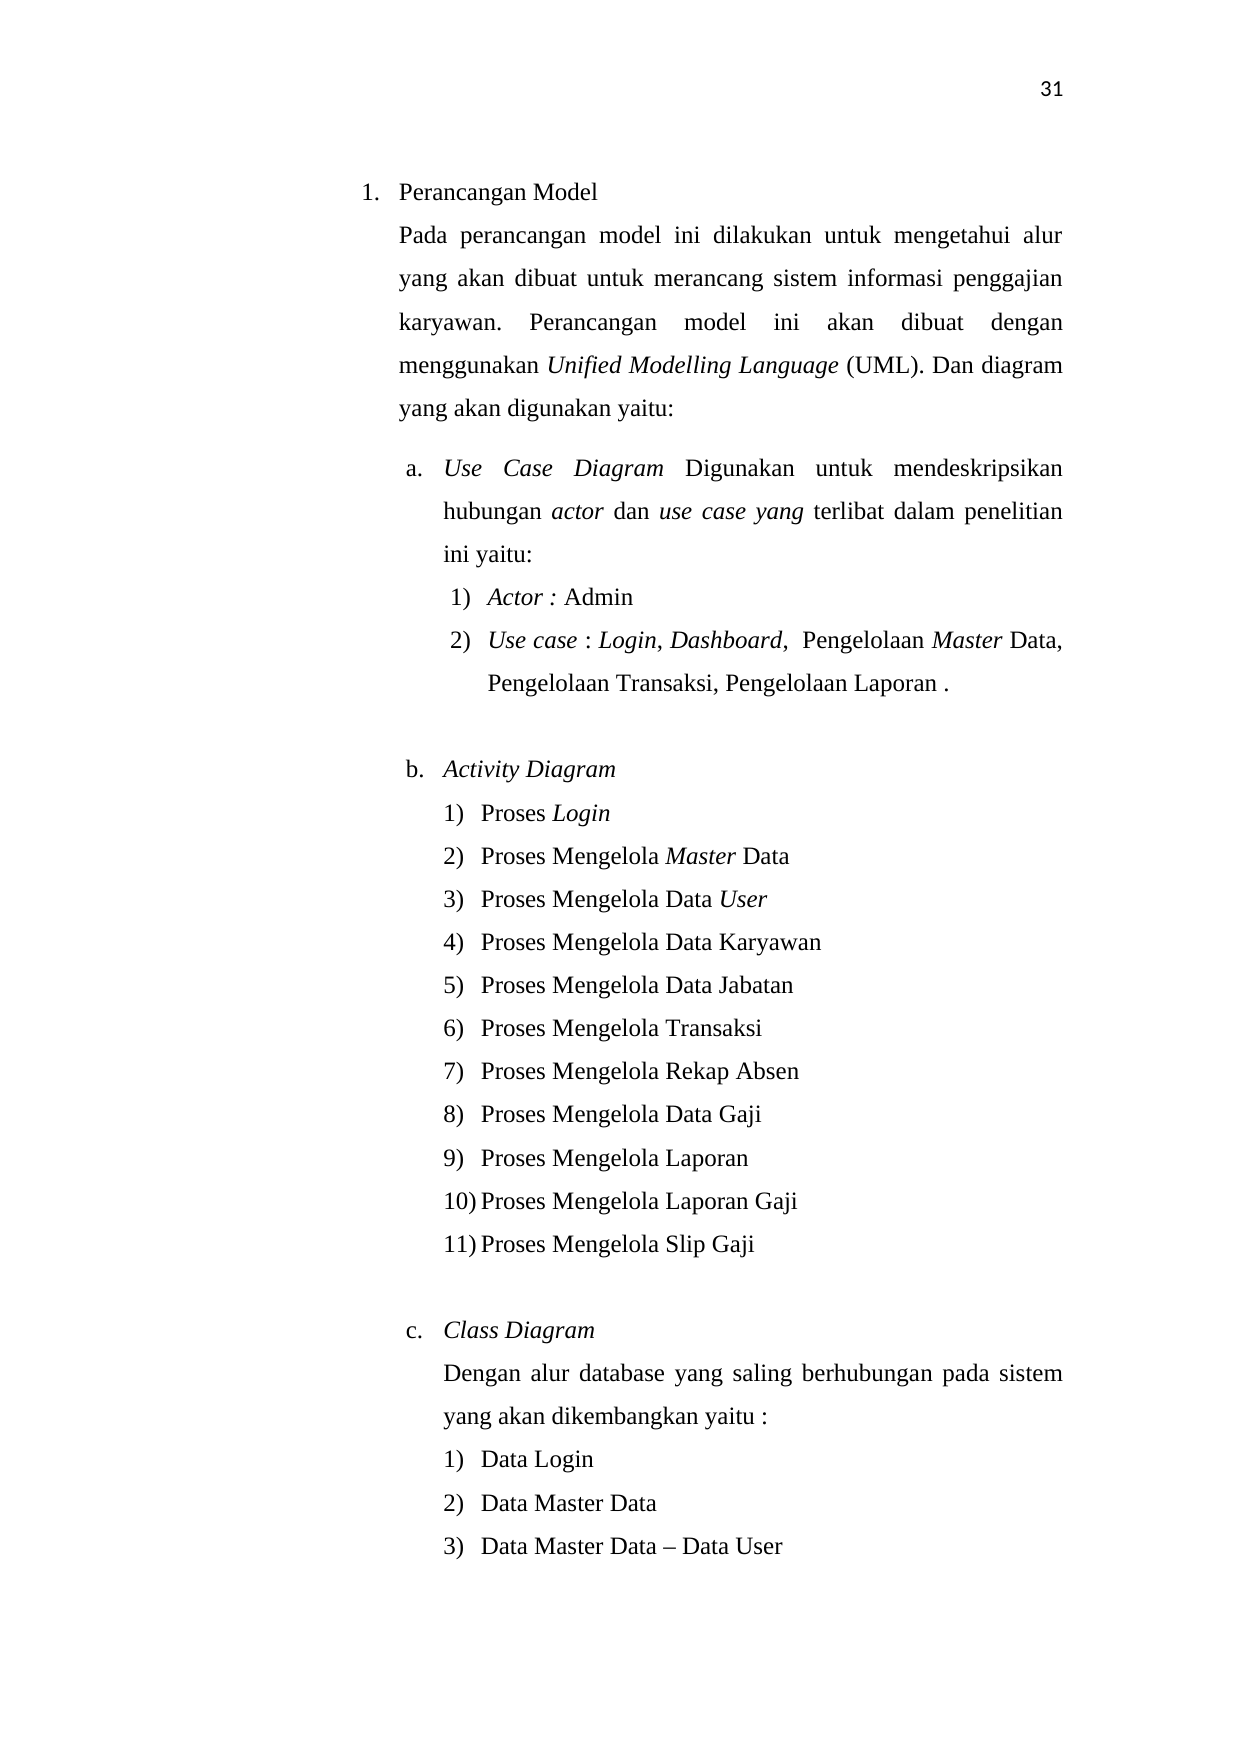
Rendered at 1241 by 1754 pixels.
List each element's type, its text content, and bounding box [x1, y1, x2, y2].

list Use Case Diagram Digunakan untuk mendeskripsikan hubungan actor dan use case yang terlibat dalam penelitian ini yaitu: [406, 453, 1063, 568]
list Proses Mengelola Transaksi [443, 1013, 1063, 1042]
list Proses Mengelola Data Karyawan [443, 927, 1063, 956]
list Data Login [443, 1444, 1063, 1473]
list Proses Mengelola Master Data [443, 841, 1063, 869]
list Proses Mengelola Data Jabatan [443, 970, 1063, 999]
list Perancangan Model [361, 177, 1063, 206]
list Proses Mengelola Rekap Absen [443, 1056, 1063, 1085]
list Proses Mengelola Data Gaji [443, 1099, 1063, 1128]
list Data Master Data – Data User [443, 1531, 1063, 1559]
list Use case : Login, Dashboard, Pengelolaan Master Data, Pengelolaan Transaksi, Pengelolaan Laporan . [450, 625, 1063, 697]
list Class Diagram [406, 1315, 1063, 1344]
list Proses Mengelola Slip Gaji [443, 1229, 1063, 1258]
list Actor : Admin [450, 582, 1063, 611]
list Activity Diagram [406, 754, 1063, 783]
list Proses Mengelola Laporan Gaji [443, 1186, 1063, 1214]
list Proses Mengelola Data User [443, 884, 1063, 913]
list Proses Mengelola Laporan [443, 1143, 1063, 1171]
list Pada perancangan model ini dilakukan untuk mengetahui alur yang akan dibuat untuk merancang sistem informasi penggajian karyawan. Perancangan model ini akan dibuat dengan menggunakan Unified Modelling Language (UML). Dan diagram yang akan digunakan yaitu: [399, 220, 1063, 422]
text Dengan alur database yang saling berhubungan pada sistem yang akan dikembangkan yaitu : [443, 1358, 1063, 1430]
list Proses Login [443, 798, 1063, 826]
list Data Master Data [443, 1488, 1063, 1516]
